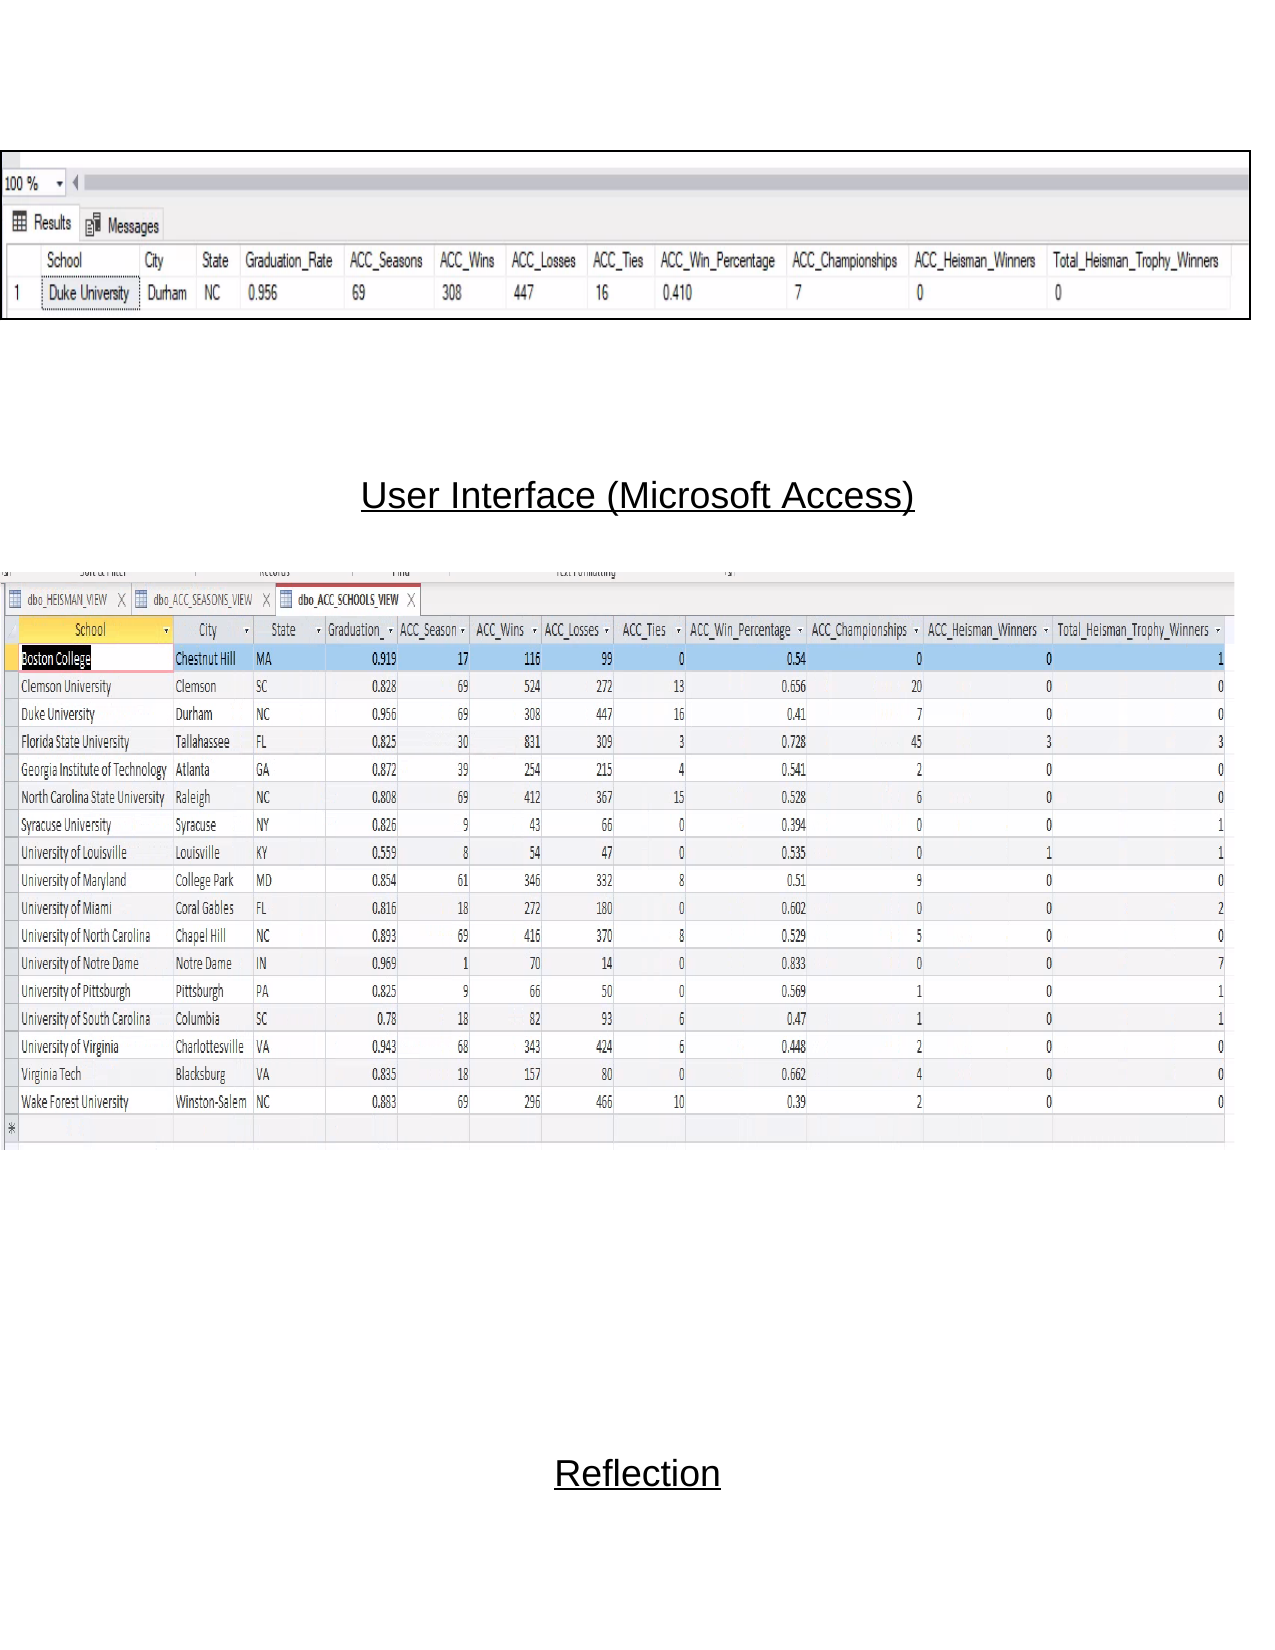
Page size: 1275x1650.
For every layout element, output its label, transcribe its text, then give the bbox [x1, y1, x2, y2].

text Reflection [150, 1451, 1125, 1494]
picture [2, 152, 1249, 318]
picture [0, 572, 1235, 1150]
text User Interface (Microsoft Access) [150, 473, 1125, 516]
